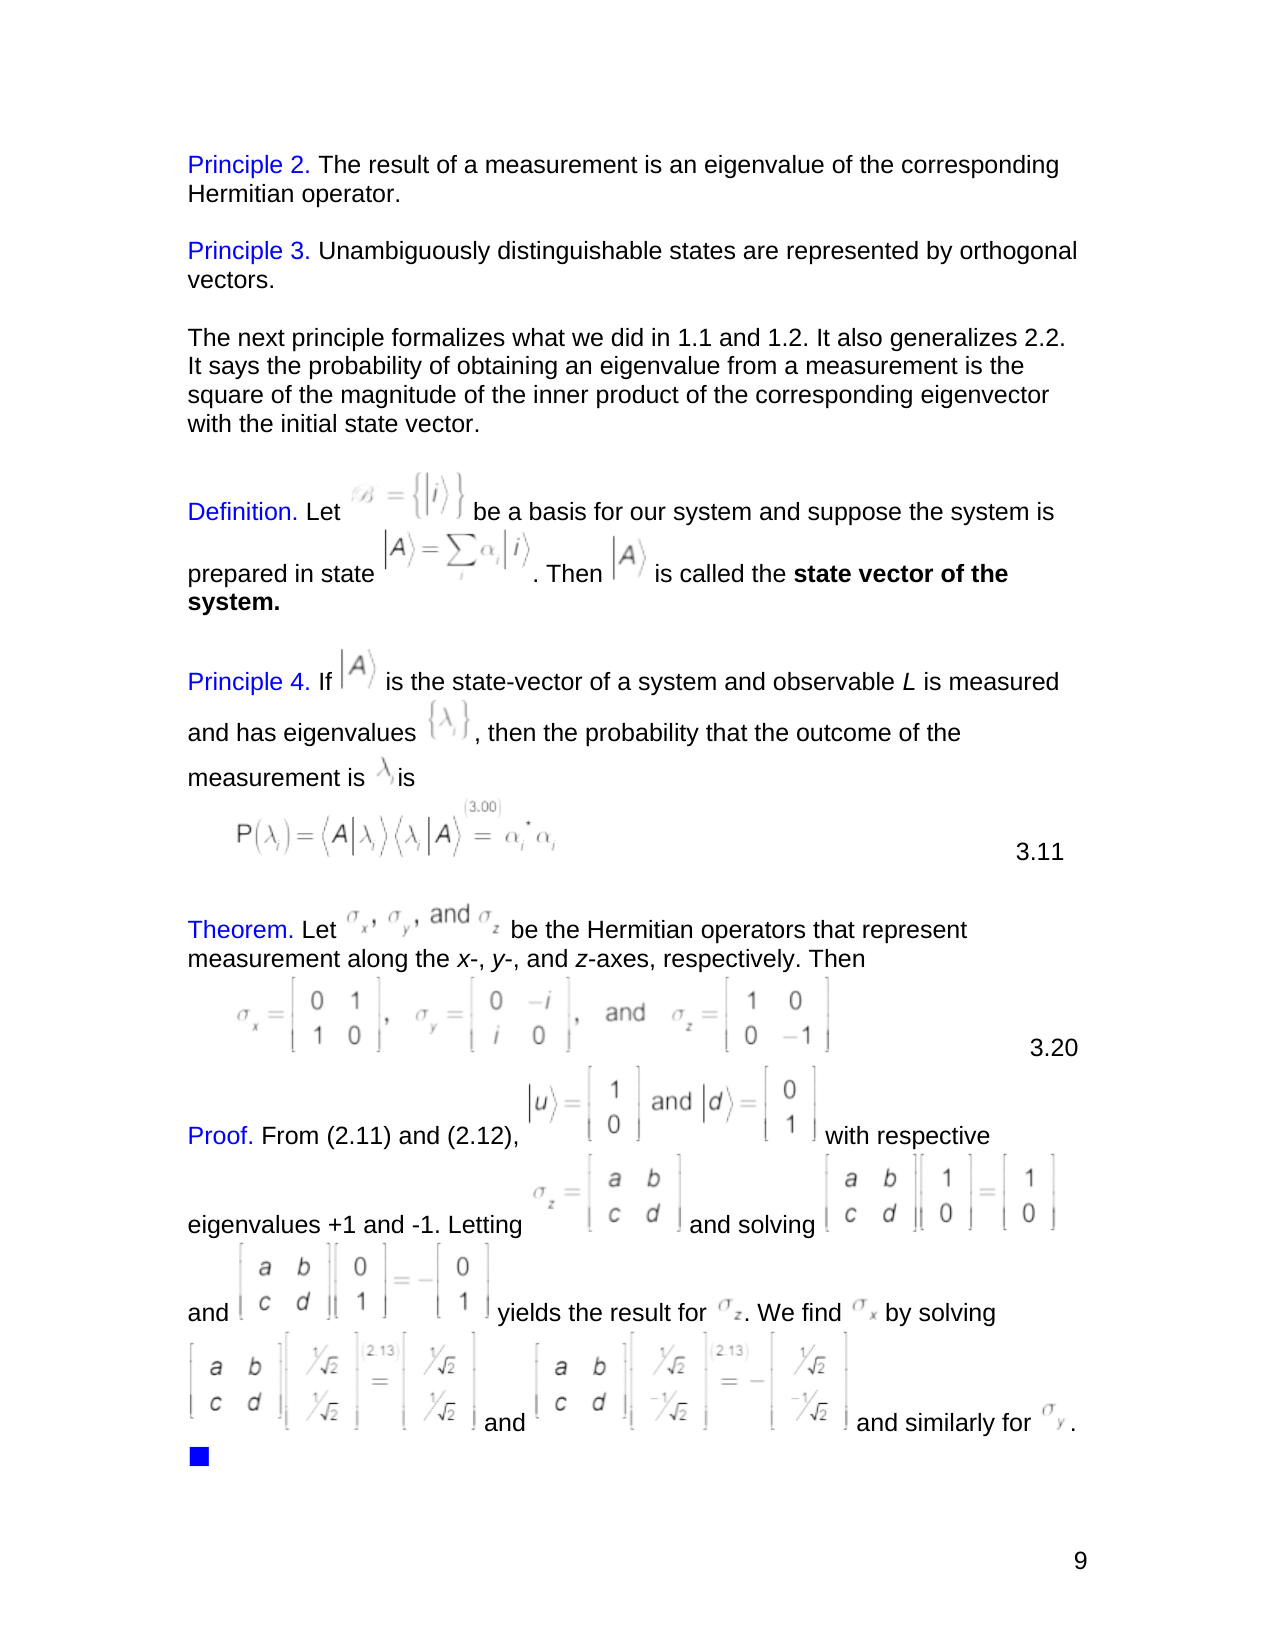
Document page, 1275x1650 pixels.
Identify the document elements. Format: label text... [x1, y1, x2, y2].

text The next principle formalizes what we did in 1.1 and 1.2. It also generalizes 2.2. It says the probability of obtaining an eigenvalue from a measurement is the square of the magnitude of the inner product of the corresponding eigenvector with the initial state vector. [187, 322, 1087, 437]
text Proof. From (2.11) and (2.12), with respective eigenvalues +1 and -1. Letting and solving and yields the result for . We find by solving and and similarly for . ■ [187, 1061, 1087, 1471]
text Definition. Let be a basis for our system and suppose the system is prepared in state . Then is called the state vector of the system. [187, 466, 1087, 616]
text 3.11 [187, 792, 1087, 866]
text Principle 4. If is the state-vector of a system and observable L is measured and has eigenvalues , then the probability that the outcome of the measurement is is [187, 645, 1087, 792]
text 3.20 [187, 973, 1087, 1061]
text Principle 2. The result of a measurement is an eigenvalue of the corresponding Hermitian operator. [187, 150, 1087, 207]
text Principle 3. Unambiguously distinguishable states are represented by orthogonal vectors. [187, 236, 1087, 294]
text Theorem. Let be the Hermitian operators that represent measurement along the x-, y-, and z-axes, respectively. Then [187, 895, 1087, 973]
